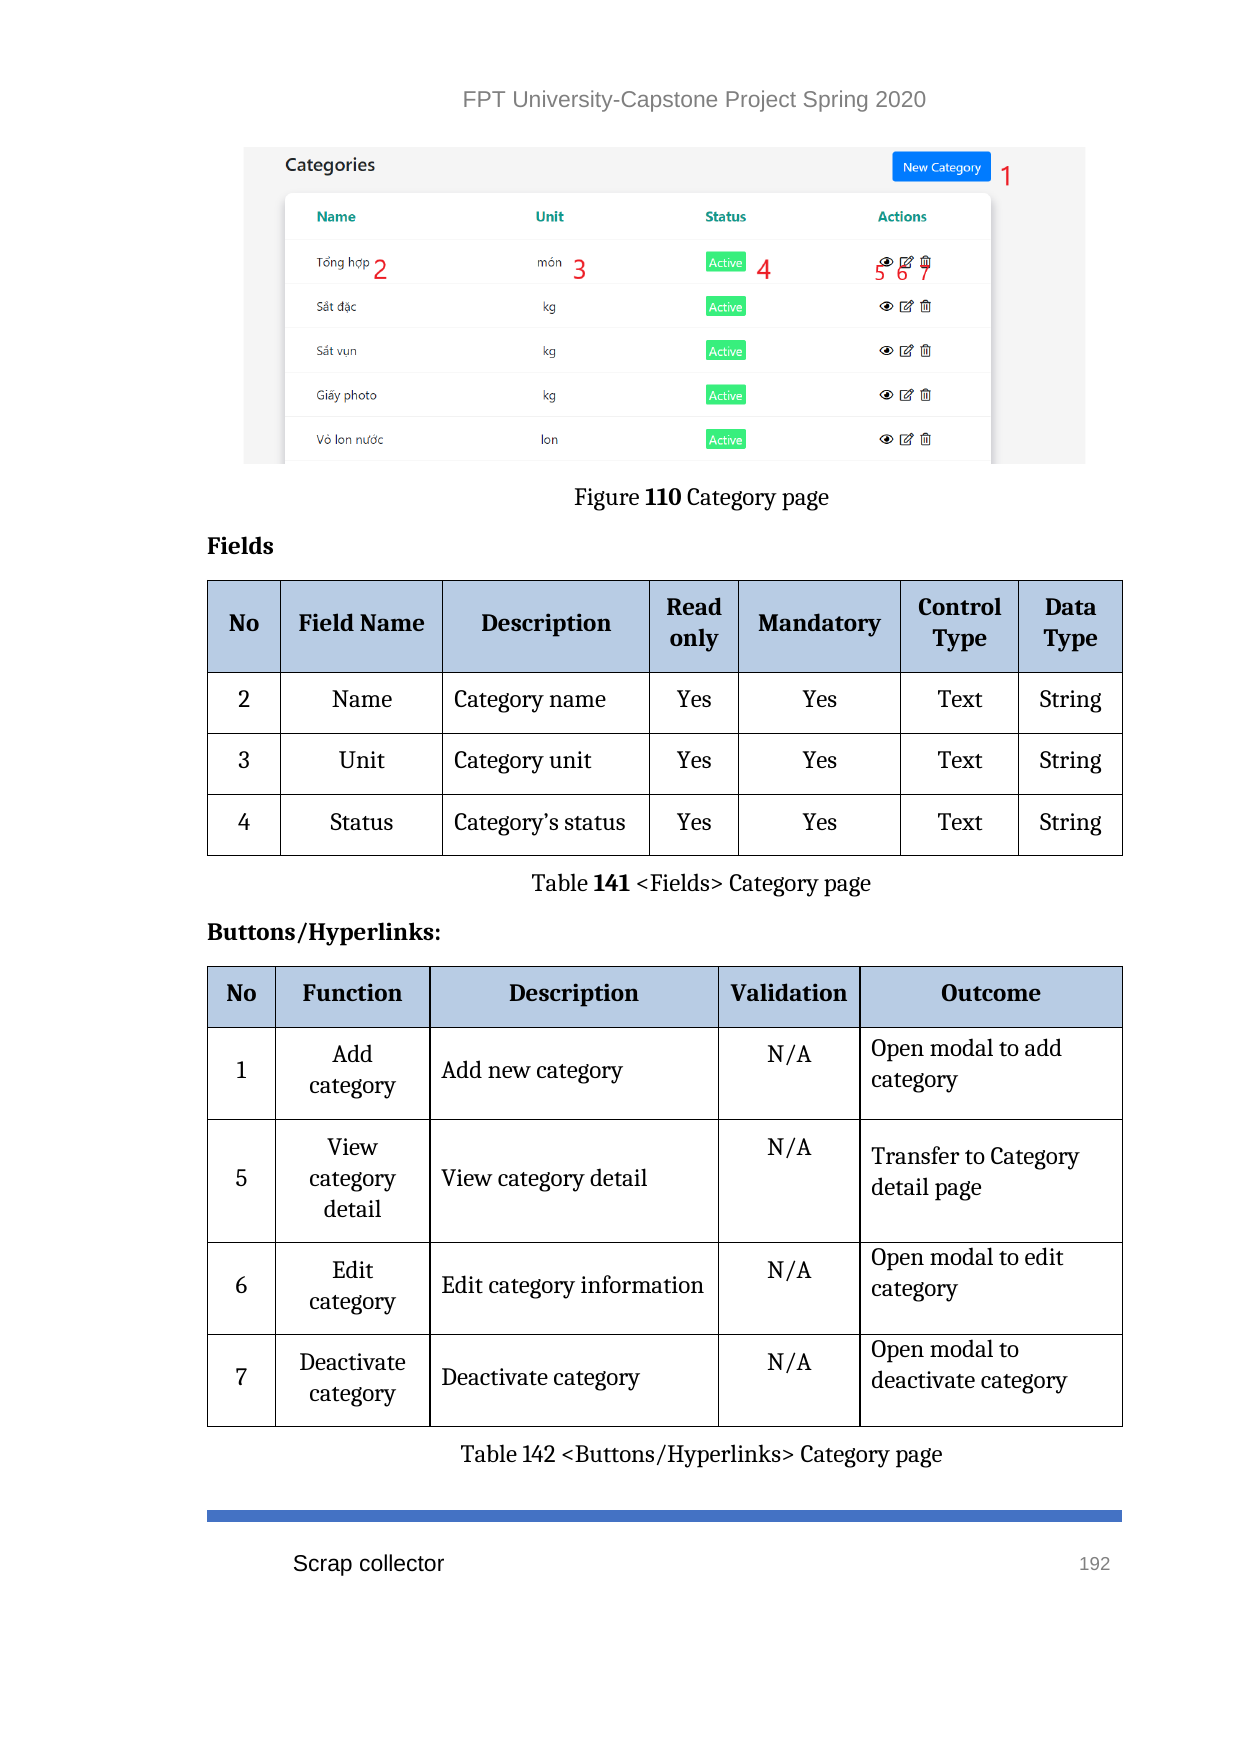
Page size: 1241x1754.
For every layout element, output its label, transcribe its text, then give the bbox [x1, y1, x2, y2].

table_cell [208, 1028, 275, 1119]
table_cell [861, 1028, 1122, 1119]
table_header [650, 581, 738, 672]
text Buttons/Hyperlinks: [207, 918, 1122, 947]
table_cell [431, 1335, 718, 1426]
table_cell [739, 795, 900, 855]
text Figure 110 Category page [207, 482, 1122, 511]
text Table <Buttons/Hyperlinks> Category page [207, 1440, 1122, 1468]
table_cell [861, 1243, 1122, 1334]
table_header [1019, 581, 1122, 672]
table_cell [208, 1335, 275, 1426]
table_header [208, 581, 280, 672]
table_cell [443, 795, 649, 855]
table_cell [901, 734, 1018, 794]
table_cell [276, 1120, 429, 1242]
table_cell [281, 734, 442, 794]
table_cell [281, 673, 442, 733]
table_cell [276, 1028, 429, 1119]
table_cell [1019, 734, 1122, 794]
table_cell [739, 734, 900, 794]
text Fields [207, 532, 1122, 561]
picture [243, 147, 1086, 464]
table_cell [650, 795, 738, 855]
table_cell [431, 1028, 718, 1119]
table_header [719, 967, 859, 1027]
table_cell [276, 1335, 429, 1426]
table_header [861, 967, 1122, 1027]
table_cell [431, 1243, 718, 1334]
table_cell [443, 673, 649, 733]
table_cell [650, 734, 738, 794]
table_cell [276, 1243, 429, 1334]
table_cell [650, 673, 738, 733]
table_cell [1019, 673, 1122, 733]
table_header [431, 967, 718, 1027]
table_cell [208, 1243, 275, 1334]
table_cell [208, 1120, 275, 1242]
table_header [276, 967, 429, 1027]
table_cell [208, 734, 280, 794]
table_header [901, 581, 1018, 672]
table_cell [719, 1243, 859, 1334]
text Table 141 <Fields> Category page [207, 868, 1122, 897]
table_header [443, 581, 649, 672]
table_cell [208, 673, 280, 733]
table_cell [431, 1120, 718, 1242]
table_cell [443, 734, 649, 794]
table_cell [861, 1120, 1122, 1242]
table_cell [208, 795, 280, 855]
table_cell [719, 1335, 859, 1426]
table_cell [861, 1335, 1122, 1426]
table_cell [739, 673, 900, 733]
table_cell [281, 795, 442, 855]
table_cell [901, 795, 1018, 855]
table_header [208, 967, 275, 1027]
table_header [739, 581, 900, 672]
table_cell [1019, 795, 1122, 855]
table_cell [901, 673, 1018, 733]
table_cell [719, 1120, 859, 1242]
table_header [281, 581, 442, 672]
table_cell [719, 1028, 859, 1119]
